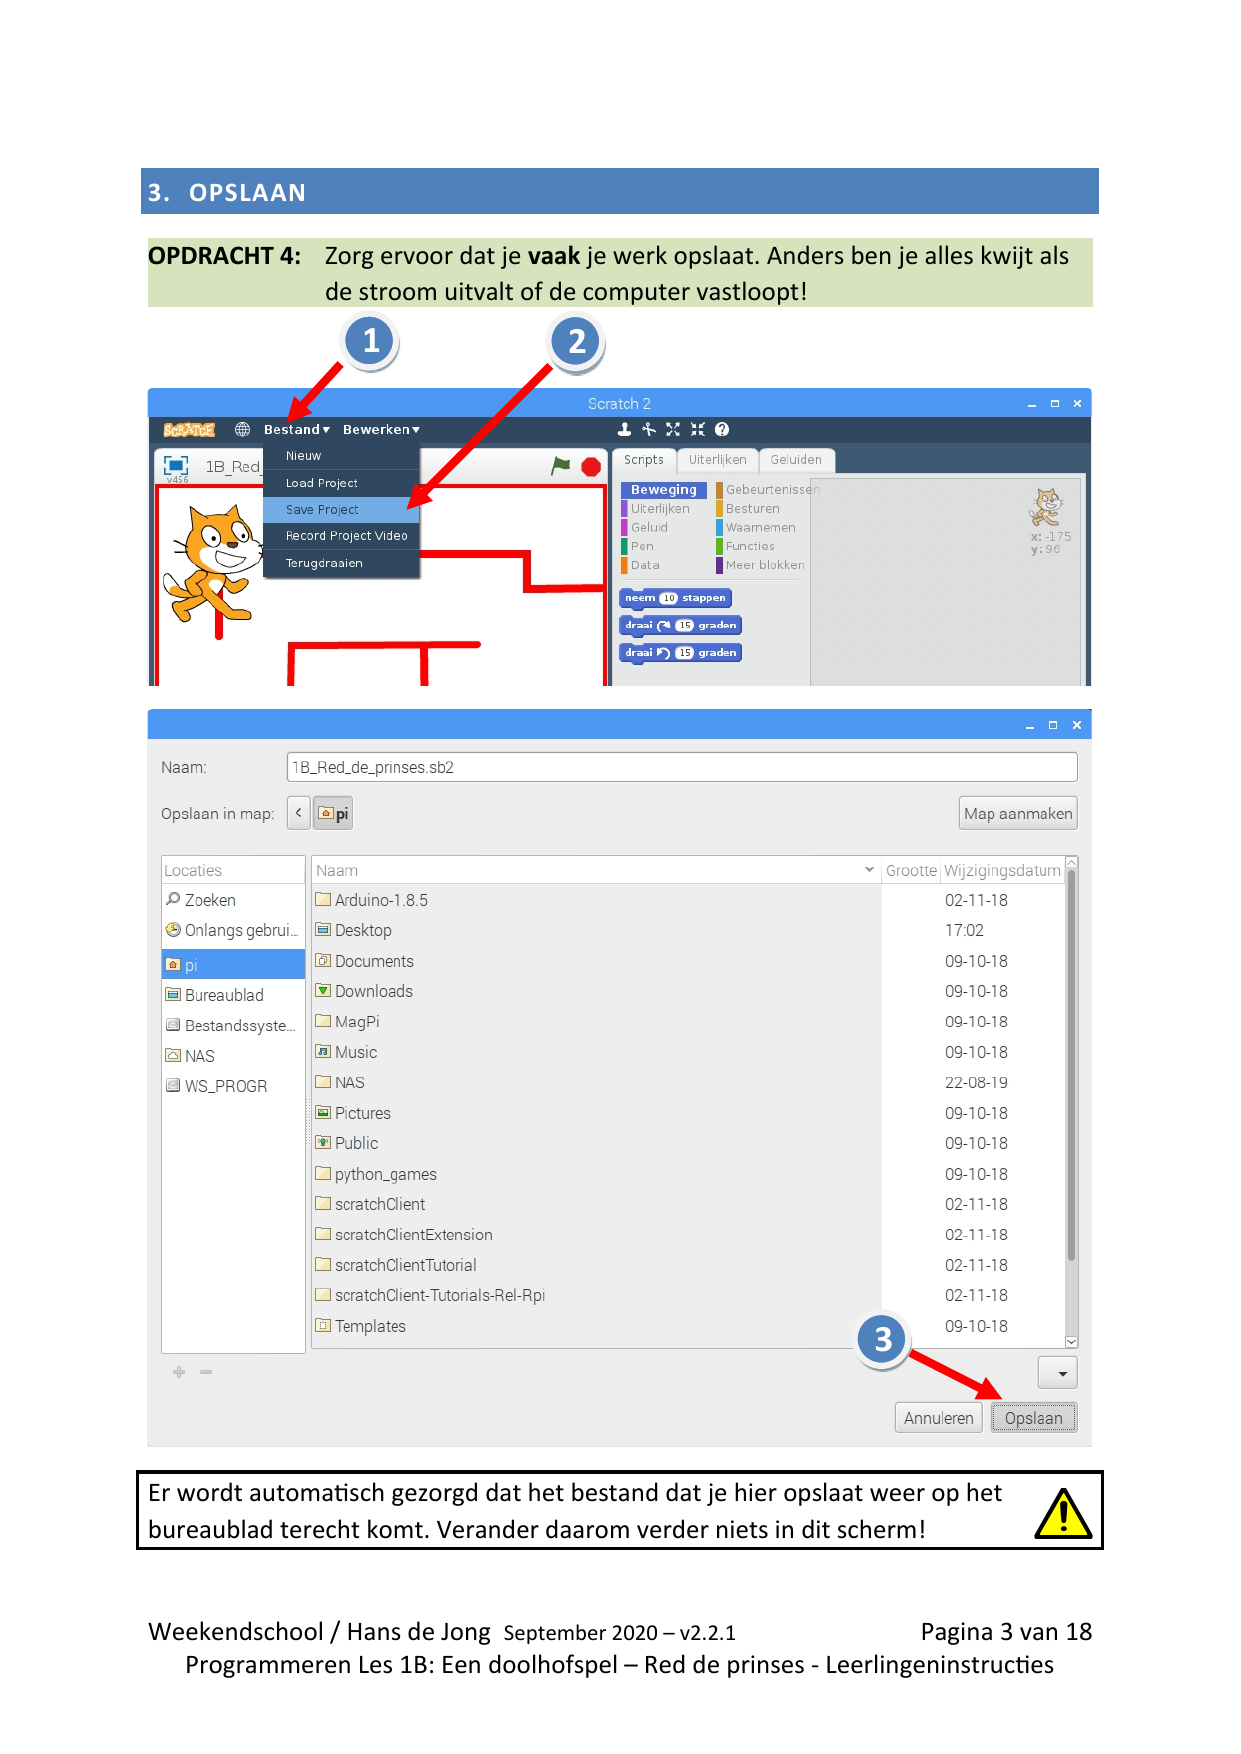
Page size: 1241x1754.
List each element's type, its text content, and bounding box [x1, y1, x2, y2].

picture [1034, 1488, 1093, 1539]
picture [147, 388, 1092, 686]
picture [147, 709, 1092, 1447]
text Zorg ervoor dat je vaak je werk opslaat. Anders ben je alles kwijt als de stroom uitvalt of de computer vastloopt! [148, 238, 1093, 307]
subtitle Opslaan [148, 175, 1093, 208]
text Er wordt automatisch gezorgd dat het bestand dat je hier opslaat weer op het bureaublad terecht komt. Verander daarom verder niets in dit scherm! [139, 1474, 1101, 1547]
